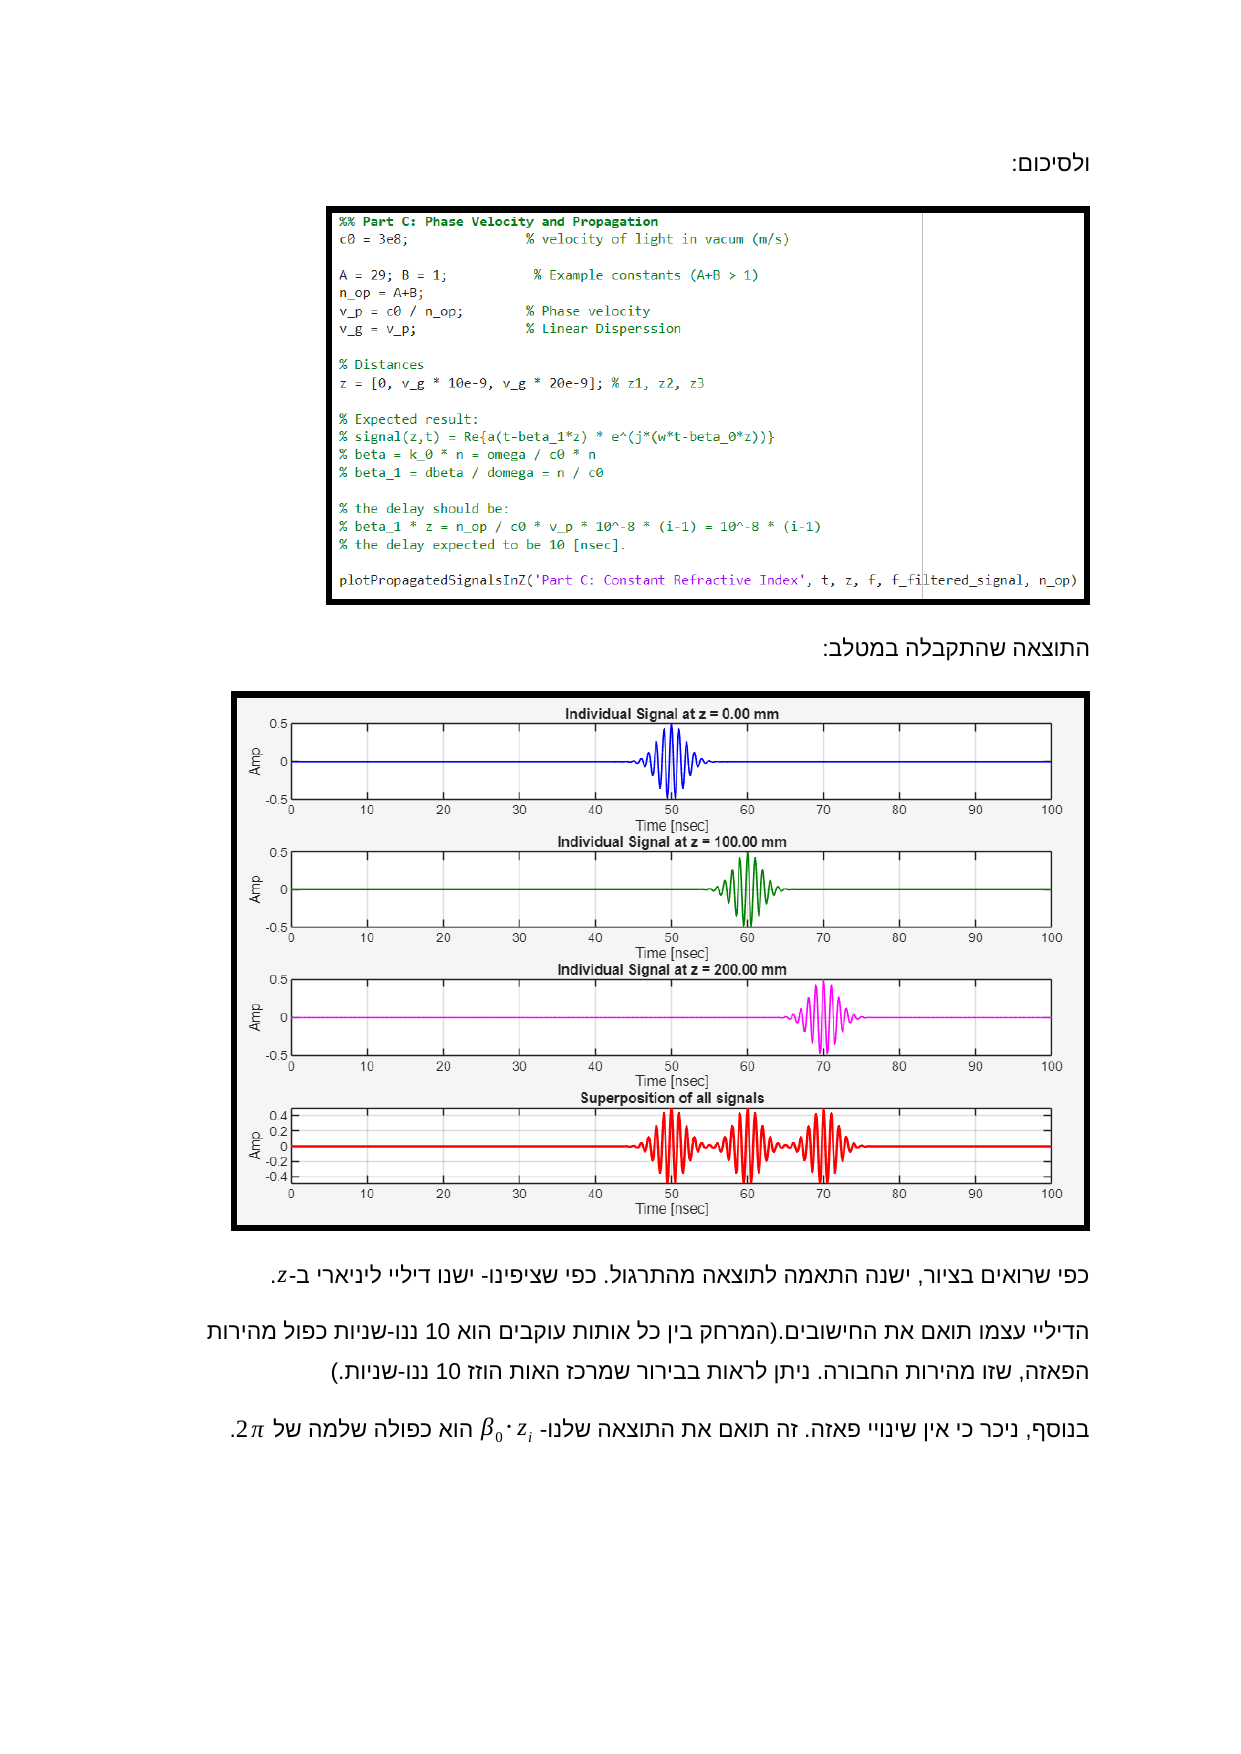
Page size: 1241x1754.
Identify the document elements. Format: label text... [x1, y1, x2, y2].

text התוצאה שהתקבלה במטלב: [150, 635, 1090, 662]
text הדיליי עצמו תואם את החישובים.(המרחק בין כל אותות עוקבים הוא 10 ננו-שניות כפול מהירות הפאזה, שזו מהירות החבורה. ניתן לראות בבירור שמרכז האות הוזז 10 ננו-שניות.) [150, 1318, 1090, 1384]
picture [237, 698, 1084, 1225]
text בנוסף, ניכר כי אין שינויי פאזה. זה תואם את התוצאה שלנו- הוא כפולה שלמה של . [150, 1414, 1090, 1445]
picture [332, 213, 1084, 599]
text כפי שרואים בציור, ישנה התאמה לתוצאה מהתרגול. כפי שציפינו- ישנו דיליי ליניארי ב-. [150, 1261, 1090, 1288]
text ולסיכום: [150, 150, 1090, 176]
